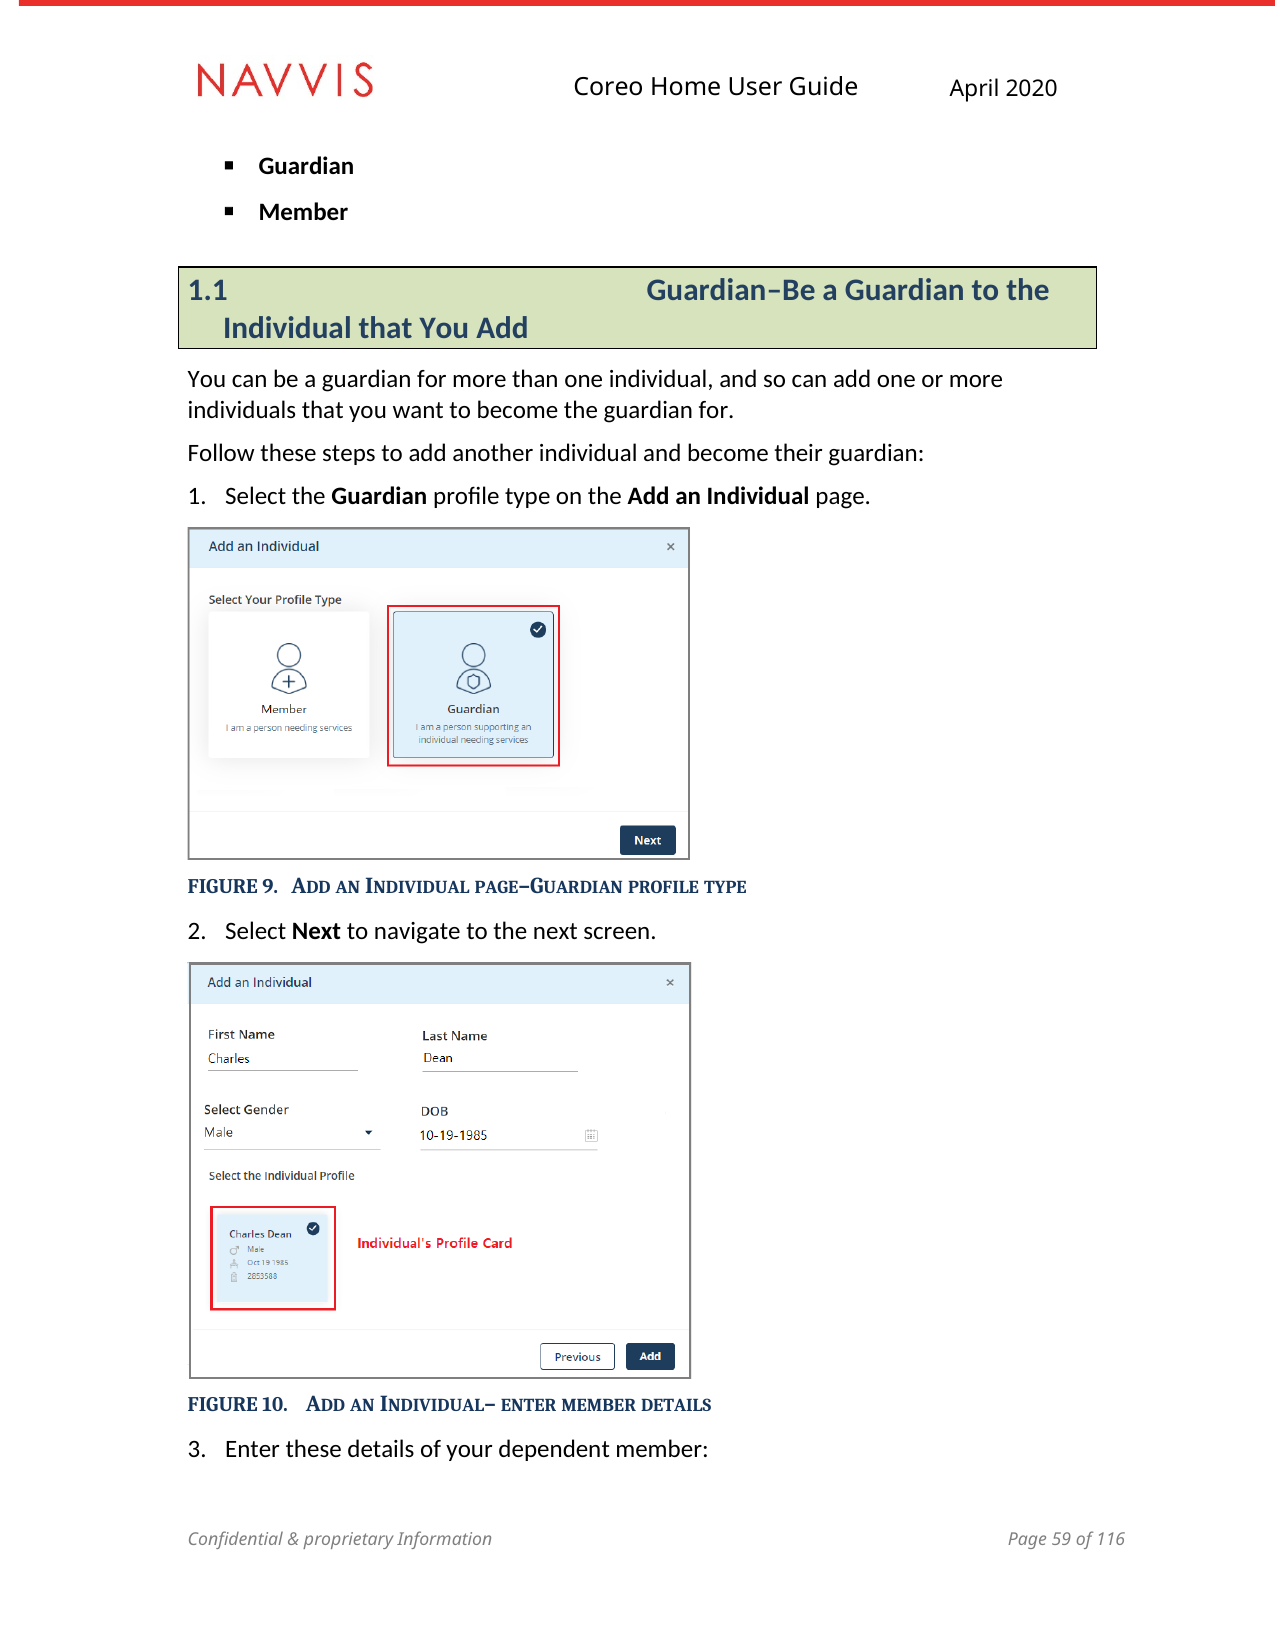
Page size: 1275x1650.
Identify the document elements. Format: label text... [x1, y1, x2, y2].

subtitle Guardian–Be a Guardian to the Individual that You Add [179, 268, 1096, 348]
picture [187, 962, 692, 1379]
list Select Next to navigate to the next screen. [187, 915, 1087, 946]
text Add an Individual– enter member details [187, 1391, 1058, 1417]
text Add an Individual page–Guardian profile type [187, 873, 1058, 899]
list Member [223, 196, 1087, 226]
list Select the Guardian profile type on the Add an Individual page. [187, 480, 1087, 511]
list Enter these details of your dependent member: [187, 1433, 1087, 1464]
list Guardian [223, 150, 1087, 181]
picture [187, 55, 383, 104]
text Follow these steps to add another individual and become their guardian: [187, 437, 1087, 468]
text You can be a guardian for more than one individual, and so can add one or more individuals that you want to become the guardian for. [187, 363, 1087, 424]
picture [187, 527, 691, 861]
